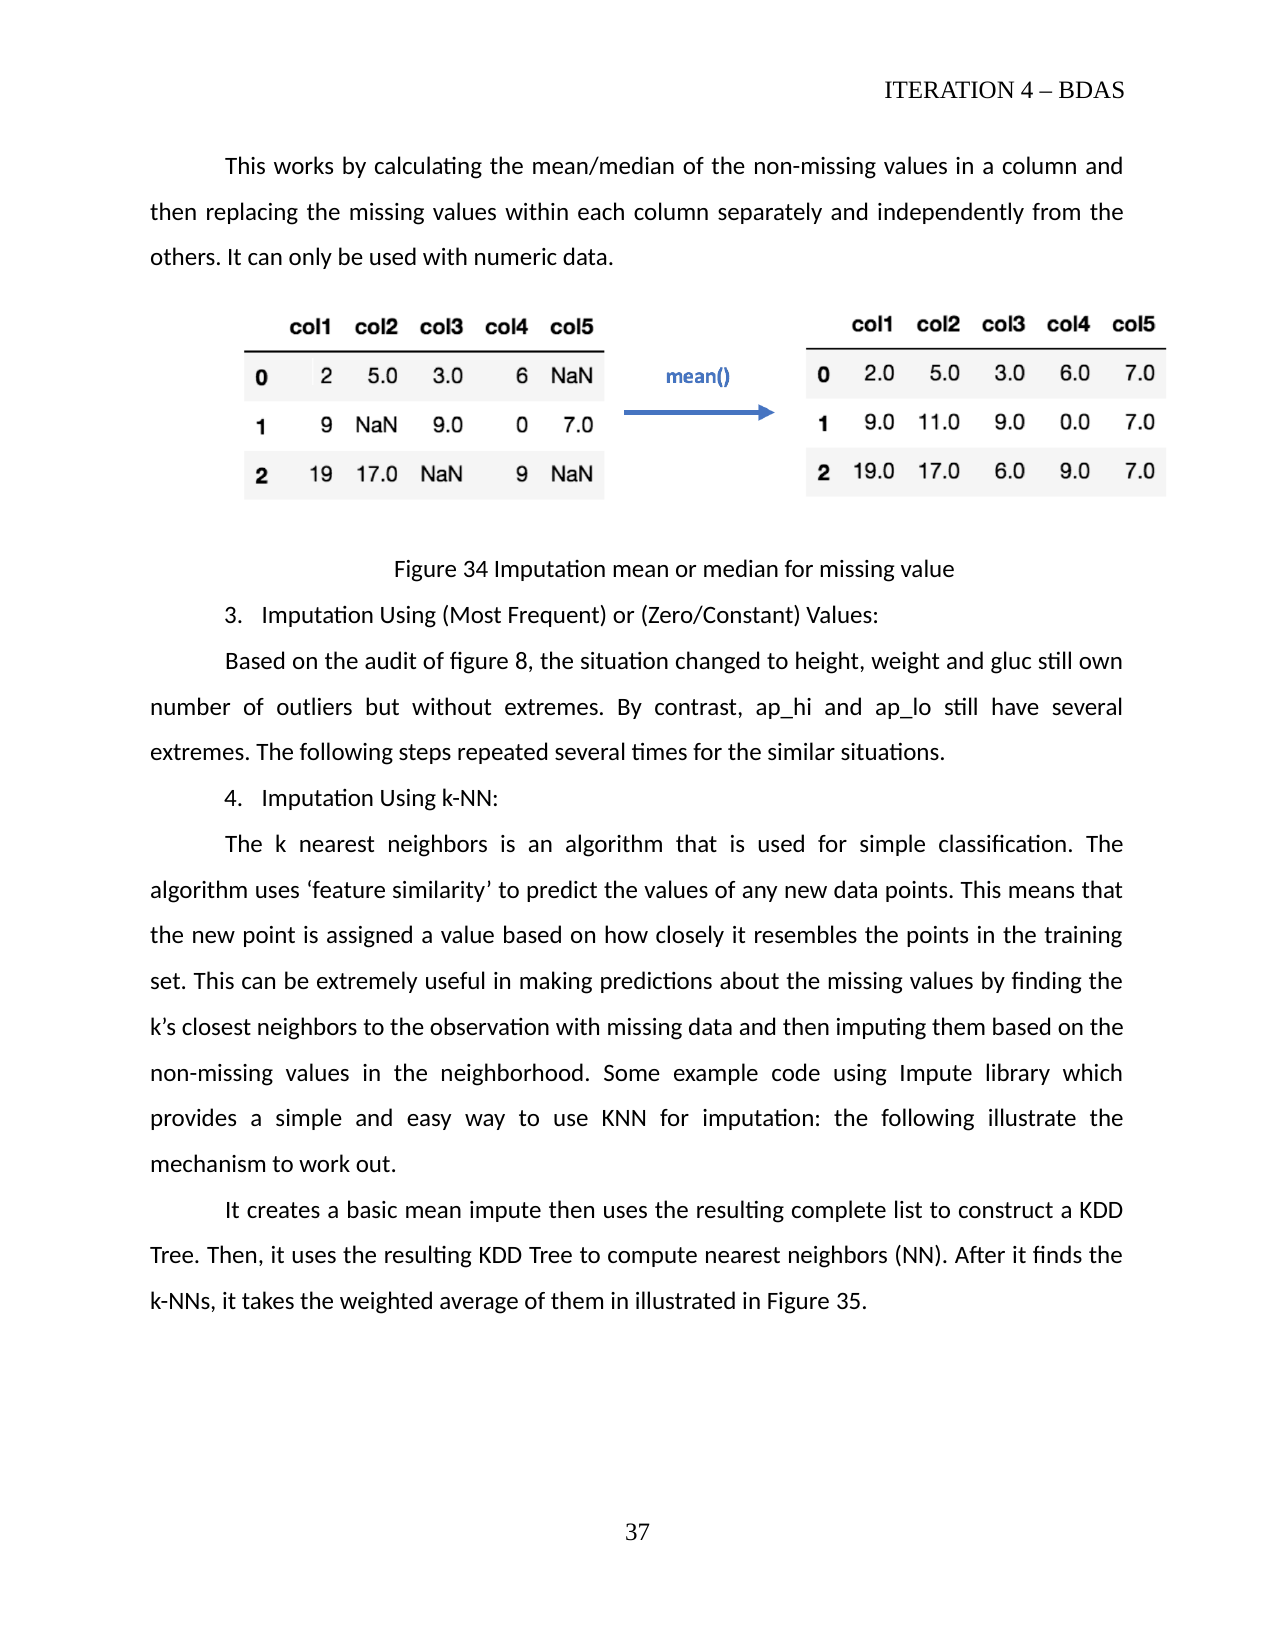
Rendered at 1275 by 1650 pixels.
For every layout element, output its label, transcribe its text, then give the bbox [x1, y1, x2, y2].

list Imputation Using k-NN: [224, 782, 1125, 813]
list Imputation Using (Most Frequent) or (Zero/Constant) Values: [224, 599, 1125, 630]
list Figure 34 Imputation mean or median for missing value [224, 554, 1125, 584]
picture [223, 287, 1199, 540]
text This works by calculating the mean/median of the non-missing values in a column and then replacing the missing values within each column separately and independently from the others. It can only be used with numeric data. [150, 150, 1125, 272]
text It creates a basic mean impute then uses the resulting complete list to construct a KDD Tree. Then, it uses the resulting KDD Tree to compute nearest neighbors (NN). After it finds the k-NNs, it takes the weighted average of them in illustrated in Figure 35. [150, 1194, 1125, 1316]
text The k nearest neighbors is an algorithm that is used for simple classification. The algorithm uses ‘feature similarity’ to predict the values of any new data points. This means that the new point is assigned a value based on how closely it resembles the points in the training set. This can be extremely useful in making predictions about the missing values by finding the k’s closest neighbors to the observation with missing data and then imputing them based on the non-missing values in the neighborhood. Some example code using Impute library which provides a simple and easy way to use KNN for imputation: the following illustrate the mechanism to work out. [150, 828, 1125, 1179]
text Based on the audit of figure 8, the situation changed to height, weight and gluc still own number of outliers but without extremes. By contrast, ap_hi and ap_lo still have several extremes. The following steps repeated several times for the similar situations. [150, 645, 1125, 767]
